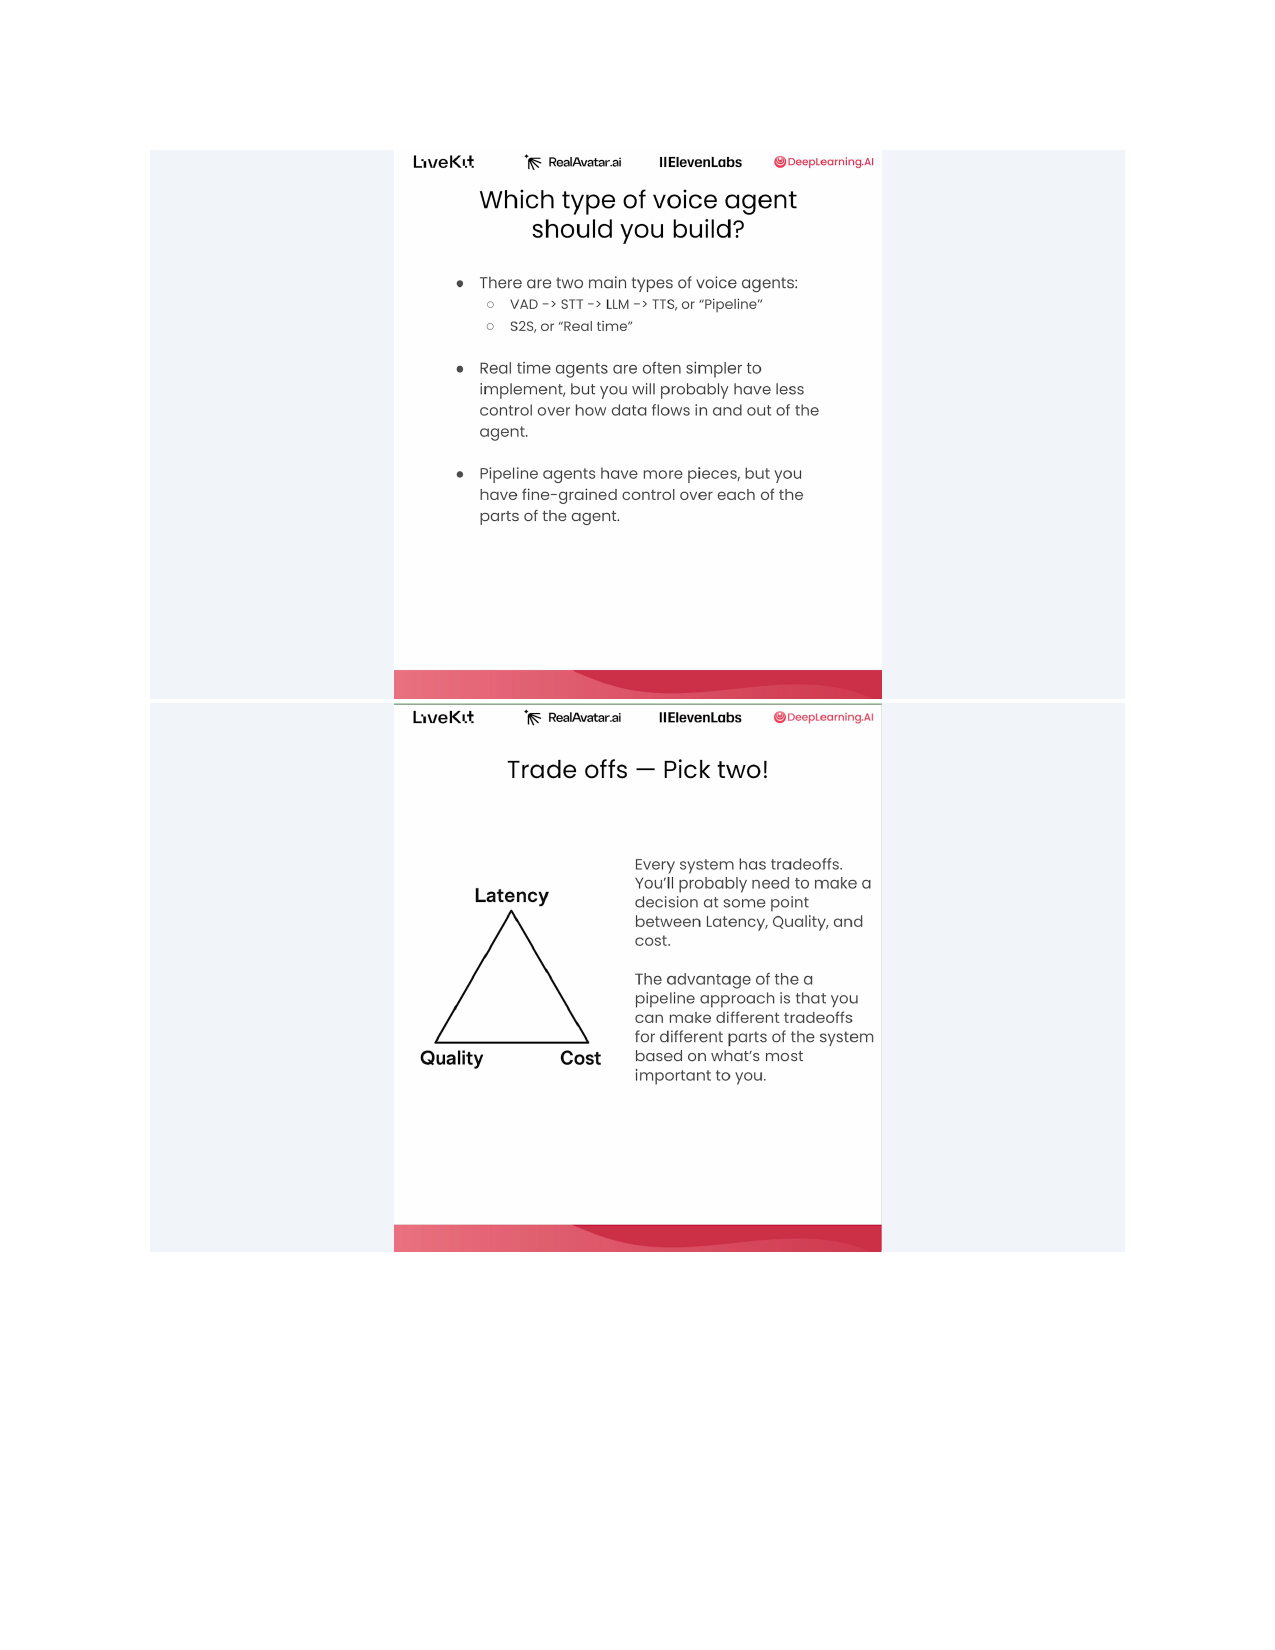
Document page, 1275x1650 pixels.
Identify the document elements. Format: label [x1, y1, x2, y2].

picture [150, 703, 1125, 1252]
picture [150, 150, 1125, 699]
